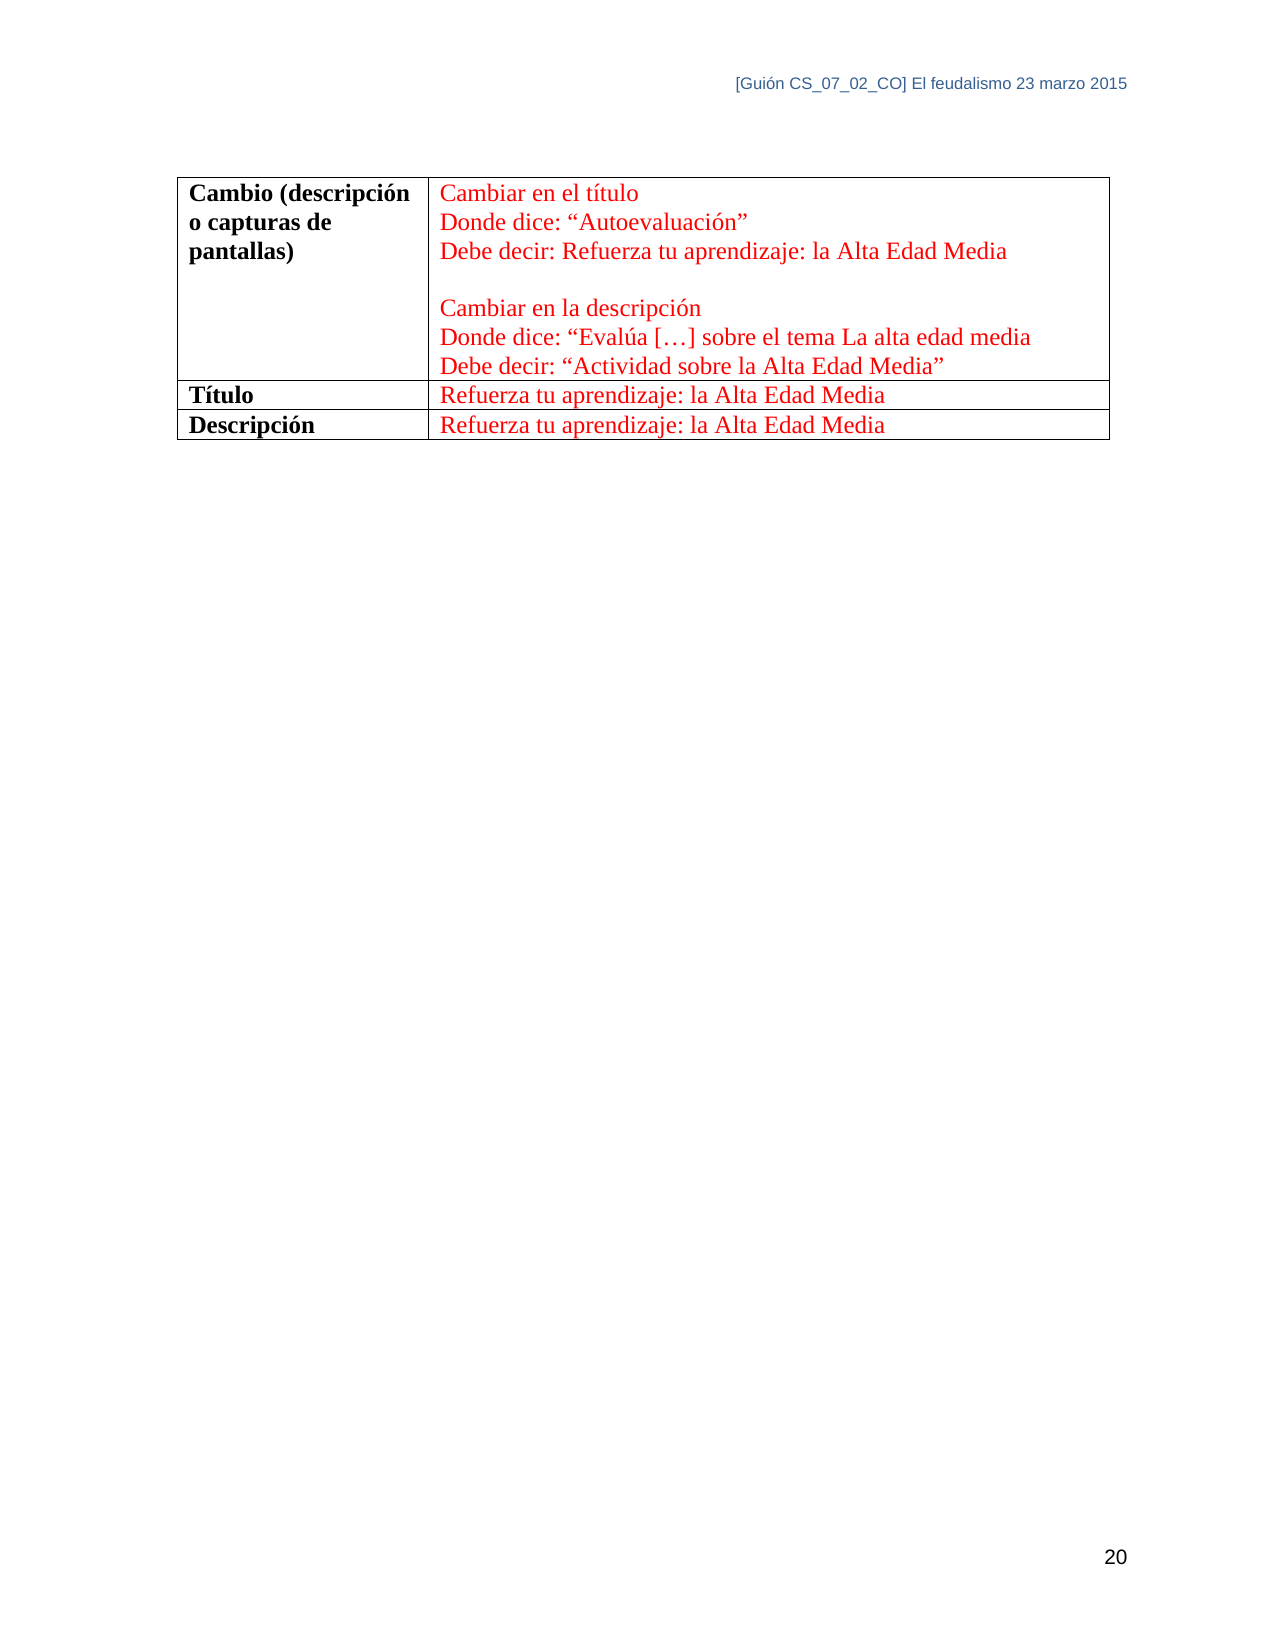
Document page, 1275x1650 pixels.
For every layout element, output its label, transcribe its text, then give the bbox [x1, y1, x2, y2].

table_cell Descripción [178, 410, 428, 439]
table_cell Título [178, 381, 428, 409]
table_cell Refuerza tu aprendizaje: la Alta Edad Media [429, 381, 1109, 409]
table_cell Refuerza tu aprendizaje: la Alta Edad Media [429, 410, 1109, 439]
table_cell Cambiar en el título Donde dice: “Autoevaluación” Debe decir: Refuerza tu aprendizaje: la Alta Edad Media Cambiar en la descripción Donde dice: “Evalúa […] sobre el tema La alta edad media Debe decir: “Actividad sobre la Alta Edad Media” [429, 178, 1109, 379]
table_cell Cambio (descripción o capturas de pantallas) [178, 178, 428, 379]
